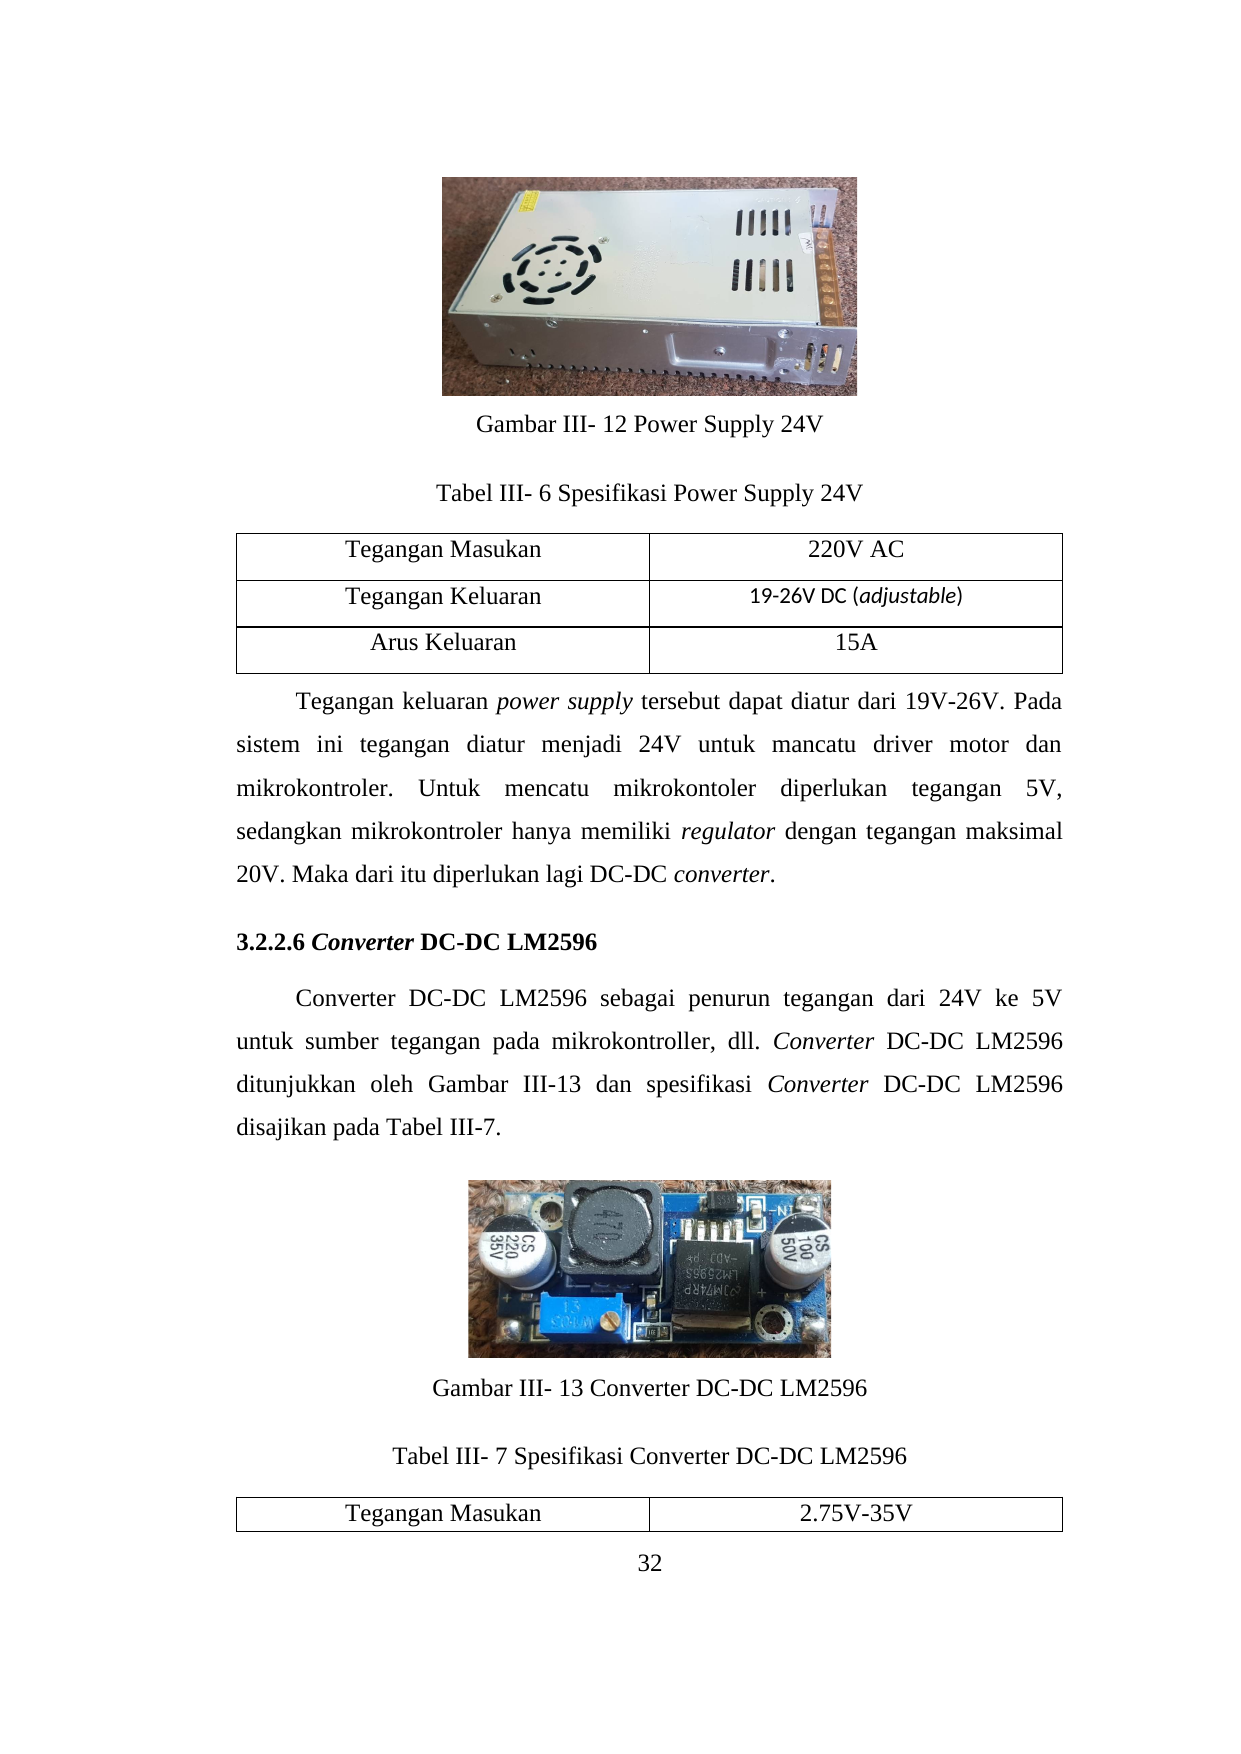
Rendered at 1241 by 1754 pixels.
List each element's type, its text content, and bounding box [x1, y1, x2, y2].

text Tabel III- 6 Spesifikasi Power Supply 24V [236, 478, 1063, 506]
table_header 220V AC [650, 534, 1062, 580]
table_cell Arus Keluaran [237, 628, 649, 673]
list Converter DC-DC LM2596 [236, 927, 1063, 956]
table_header Tegangan Masukan [237, 534, 649, 580]
text Tegangan keluaran power supply tersebut dapat diatur dari 19V-26V. Pada sistem ini tegangan diatur menjadi 24V untuk mancatu driver motor dan mikrokontroler. Untuk mencatu mikrokontoler diperlukan tegangan 5V, sedangkan mikrokontroler hanya memiliki regulator dengan tegangan maksimal 20V. Maka dari itu diperlukan lagi DC-DC converter. [236, 686, 1063, 888]
text Converter DC-DC LM2596 sebagai penurun tegangan dari 24V ke 5V untuk sumber tegangan pada mikrokontroller, dll. Converter DC-DC LM2596 ditunjukkan oleh Gambar III-13 dan spesifikasi Converter DC-DC LM2596 disajikan pada Tabel III-7. [236, 983, 1063, 1141]
table_cell 15A [650, 628, 1062, 673]
table_cell 19-26V DC (adjustable) [650, 581, 1062, 626]
text Gambar III- 12 Power Supply 24V [236, 409, 1063, 438]
text Tabel III- 7 Spesifikasi Converter DC-DC LM2596 [236, 1441, 1063, 1470]
table_cell Tegangan Keluaran [237, 581, 649, 626]
table_header Tegangan Masukan [237, 1498, 649, 1531]
table_header 2.75V-35V [650, 1498, 1062, 1531]
picture [442, 177, 858, 396]
text Gambar III- 13 Converter DC-DC LM2596 [236, 1373, 1063, 1402]
picture [468, 1180, 832, 1358]
